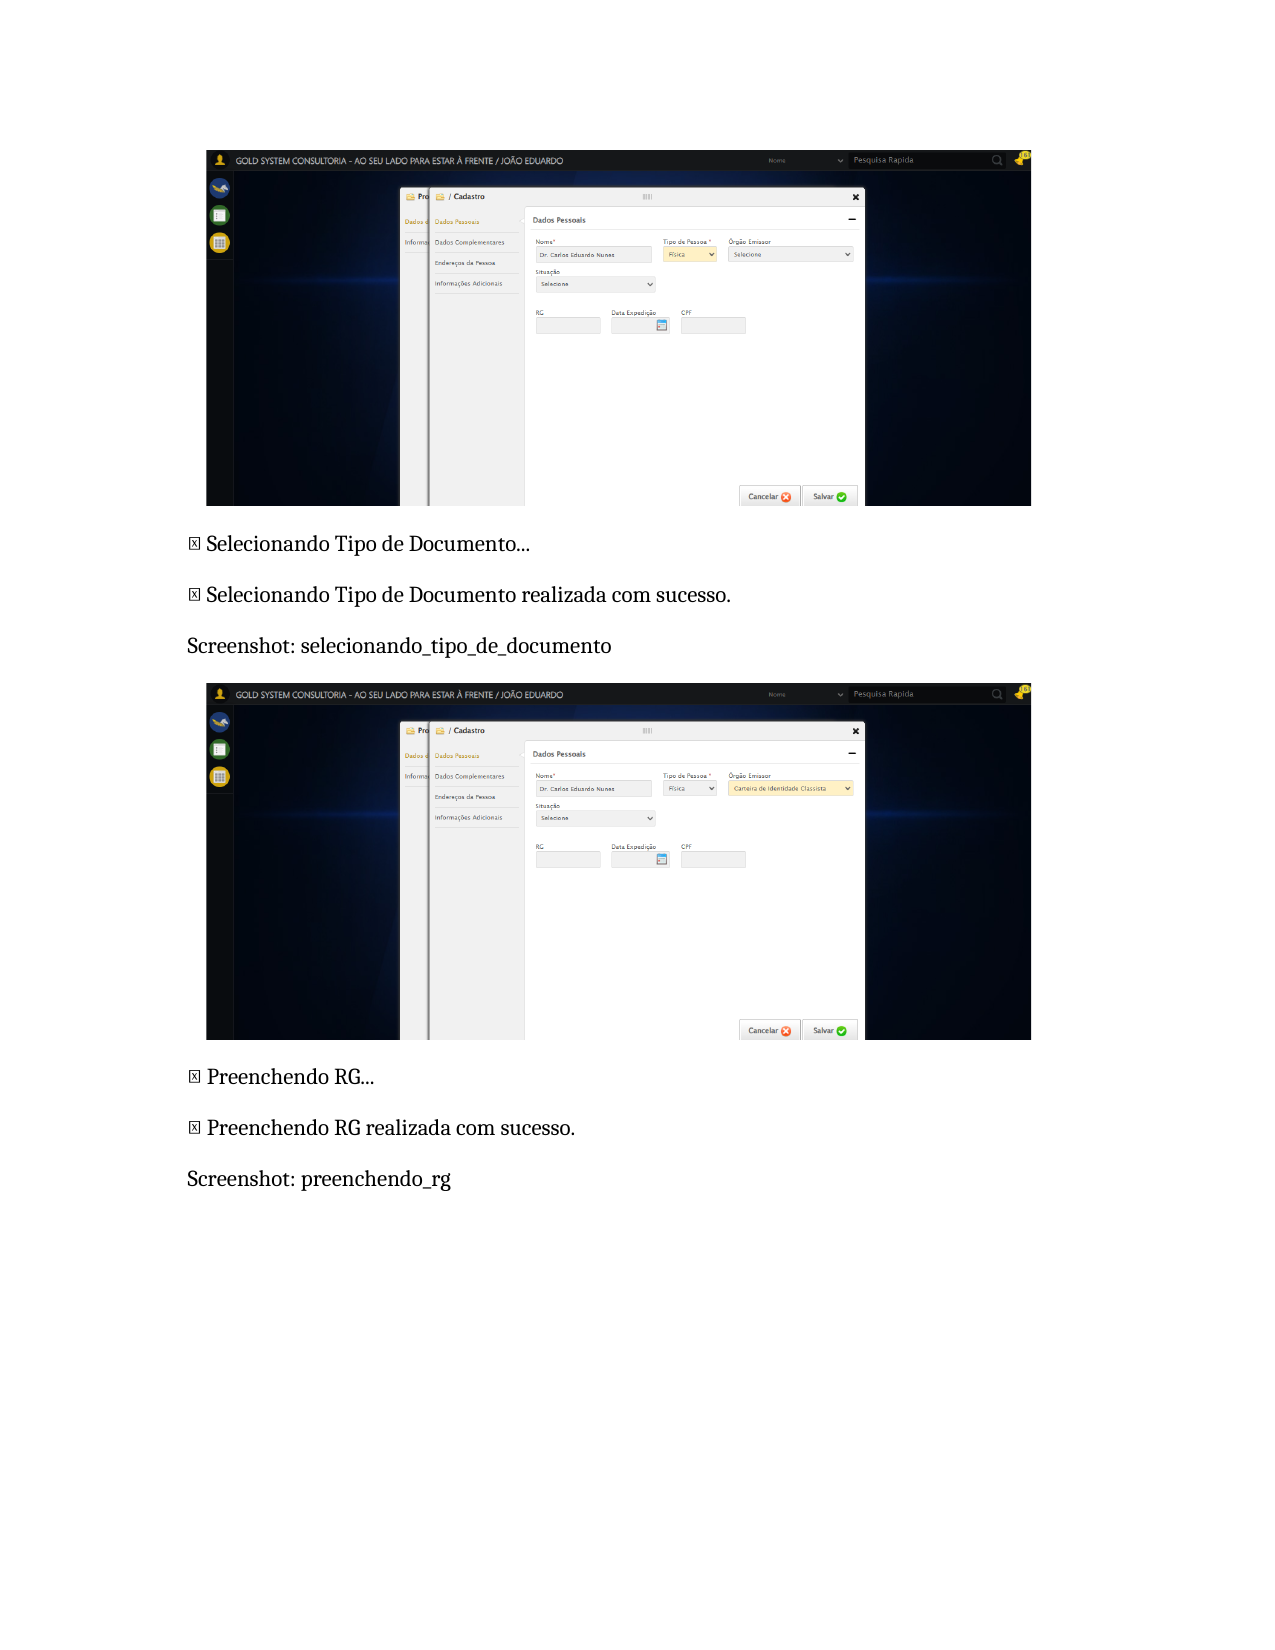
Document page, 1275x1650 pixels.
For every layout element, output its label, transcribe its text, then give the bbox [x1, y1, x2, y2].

text 🔄 Preenchendo RG... [187, 1064, 1087, 1090]
text 🔄 Selecionando Tipo de Documento... [187, 530, 1087, 557]
picture [206, 683, 1032, 1040]
picture [206, 150, 1032, 506]
text Screenshot: preenchendo_rg [187, 1166, 1087, 1192]
text ✅ Preenchendo RG realizada com sucesso. [187, 1115, 1087, 1141]
text Screenshot: selecionando_tipo_de_documento [187, 632, 1087, 659]
text ✅ Selecionando Tipo de Documento realizada com sucesso. [187, 581, 1087, 608]
